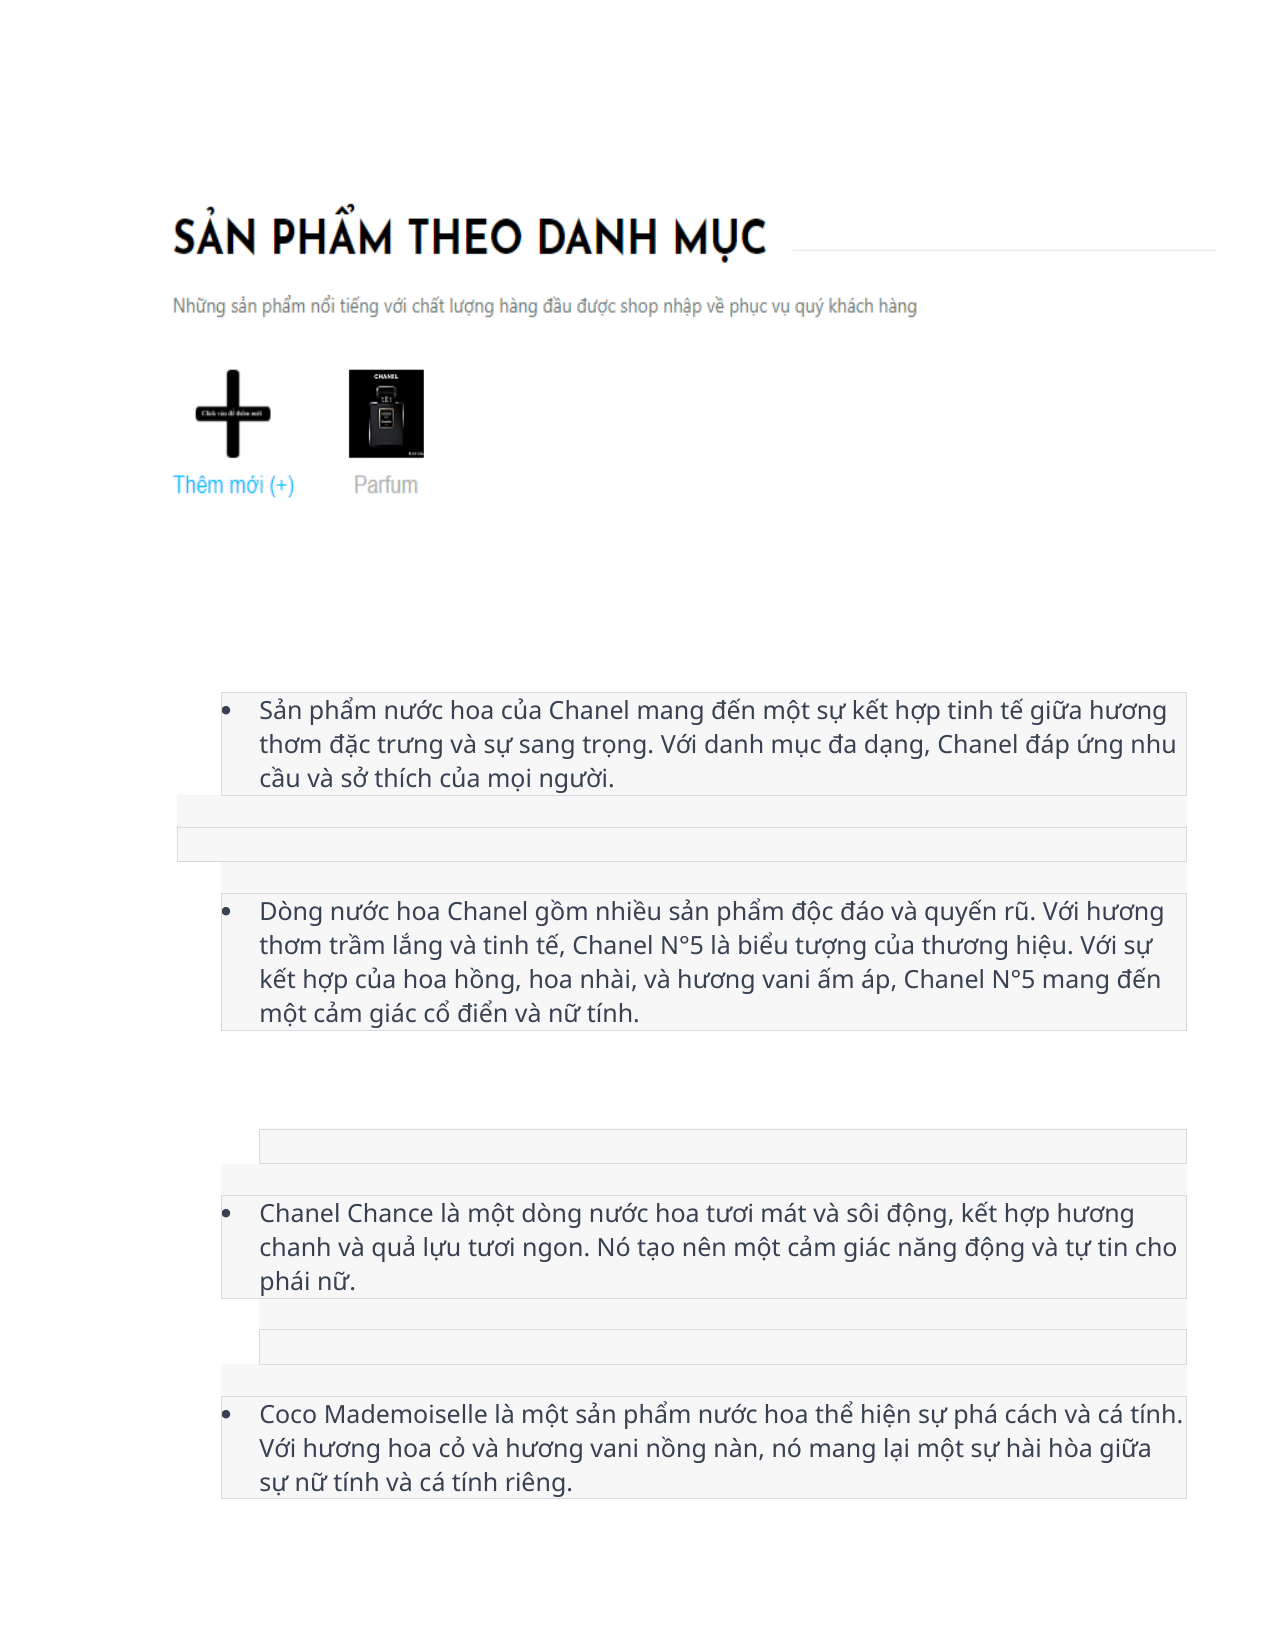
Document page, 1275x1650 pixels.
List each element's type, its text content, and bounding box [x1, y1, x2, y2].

list Dòng nước hoa Chanel gồm nhiều sản phẩm độc đáo và quyến rũ. Với hương thơm trầm lắng và tinh tế, Chanel N°5 là biểu tượng của thương hiệu. Với sự kết hợp của hoa hồng, hoa nhài, và hương vani ấm áp, Chanel N°5 mang đến một cảm giác cổ điển và nữ tính. [222, 894, 1186, 1030]
list Coco Mademoiselle là một sản phẩm nước hoa thể hiện sự phá cách và cá tính. Với hương hoa cỏ và hương vani nồng nàn, nó mang lại một sự hài hòa giữa sự nữ tính và cá tính riêng. [222, 1397, 1186, 1498]
list Chanel Chance là một dòng nước hoa tươi mát và sôi động, kết hợp hương chanh và quả lựu tươi ngon. Nó tạo nên một cảm giác năng động và tự tin cho phái nữ. [222, 1196, 1186, 1298]
list Sản phẩm nước hoa của Chanel mang đến một sự kết hợp tinh tế giữa hương thơm đặc trưng và sự sang trọng. Với danh mục đa dạng, Chanel đáp ứng nhu cầu và sở thích của mọi người. [222, 693, 1186, 795]
